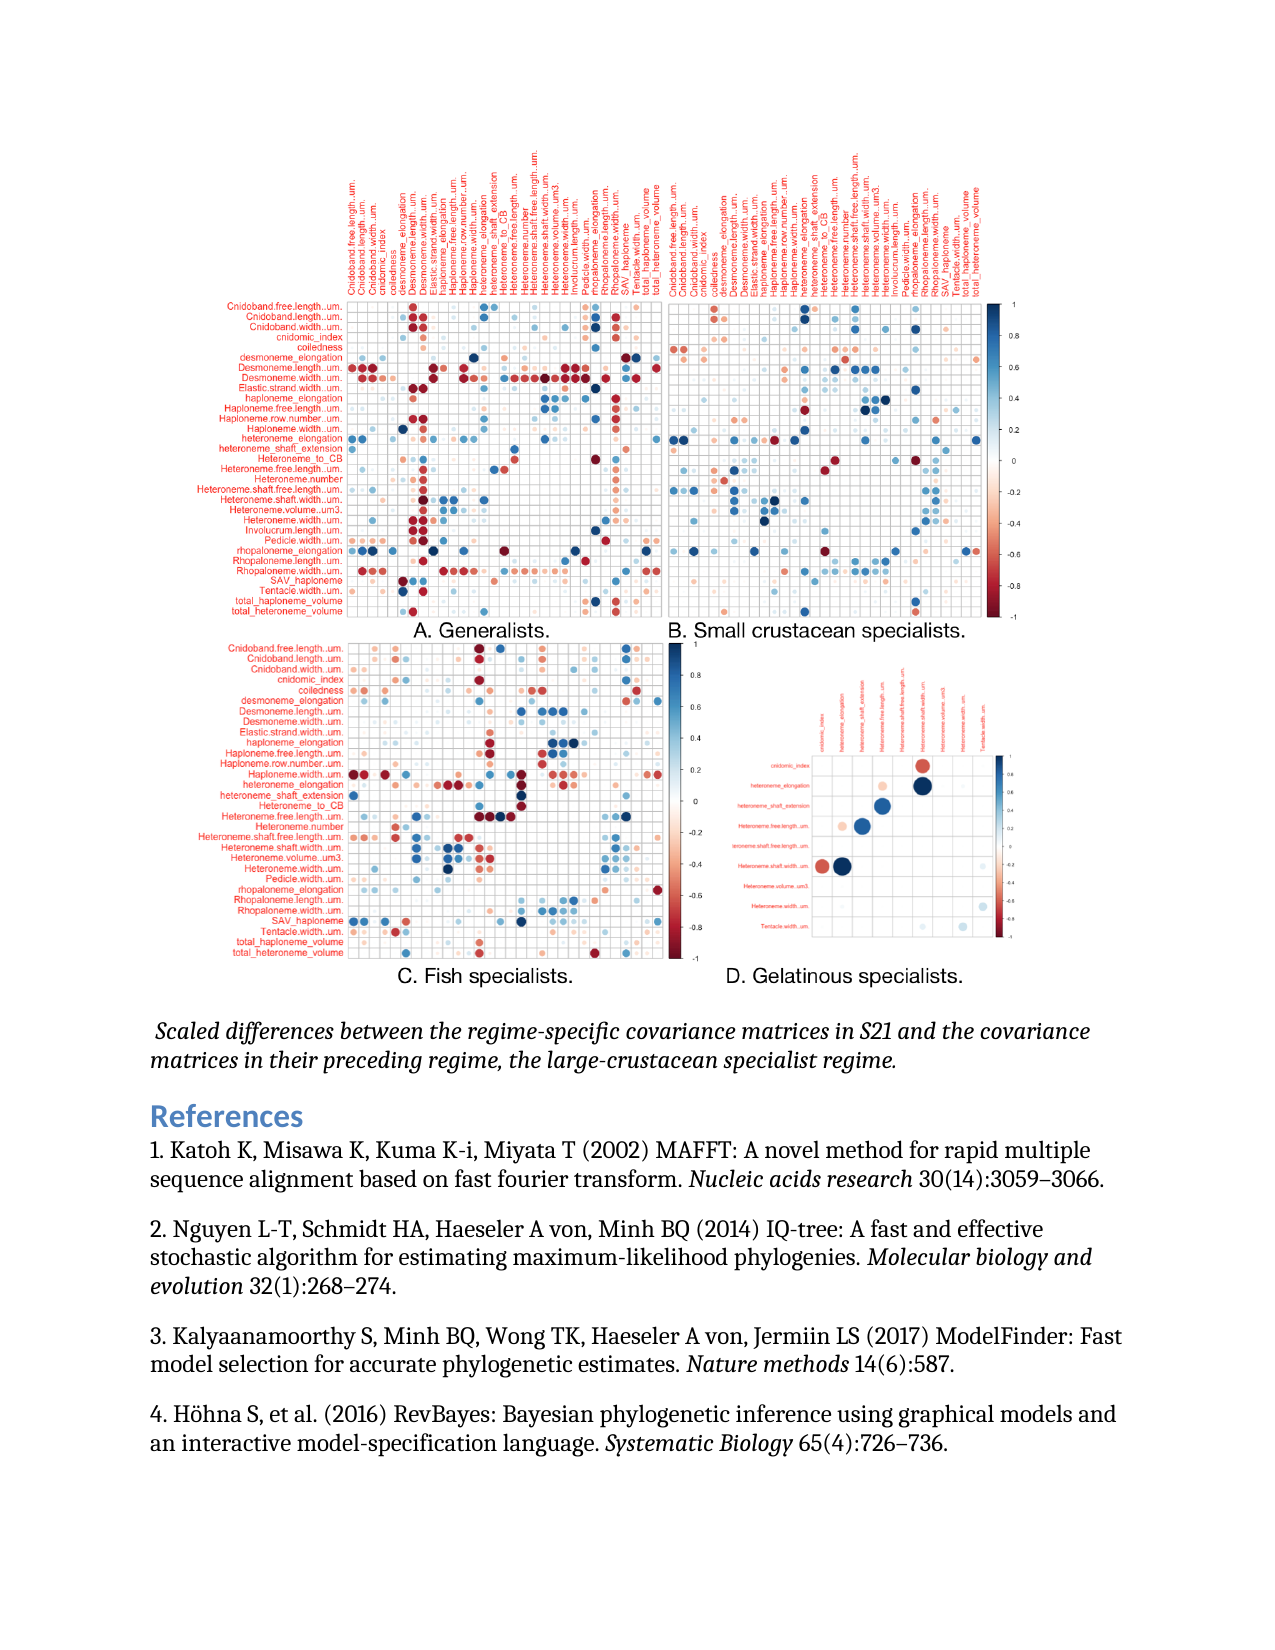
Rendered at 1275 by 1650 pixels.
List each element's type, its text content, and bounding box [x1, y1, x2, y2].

text Scaled differences between the regime-specific covariance matrices in S21 and the covariance matrices in their preceding regime, the large-crustacean specialist regime. [150, 1017, 1125, 1075]
picture [168, 150, 1044, 997]
subtitle References [150, 1096, 1125, 1136]
text 2. Nguyen L-T, Schmidt HA, Haeseler A von, Minh BQ (2014) IQ-tree: A fast and effective stochastic algorithm for estimating maximum-likelihood phylogenies. Molecular biology and evolution 32(1):268–274. [150, 1214, 1125, 1301]
text 3. Kalyaanamoorthy S, Minh BQ, Wong TK, Haeseler A von, Jermiin LS (2017) ModelFinder: Fast model selection for accurate phylogenetic estimates. Nature methods 14(6):587. [150, 1322, 1125, 1379]
text 1. Katoh K, Misawa K, Kuma K-i, Miyata T (2002) MAFFT: A novel method for rapid multiple sequence alignment based on fast fourier transform. Nucleic acids research 30(14):3059–3066. [150, 1136, 1125, 1194]
text 4. Höhna S, et al. (2016) RevBayes: Bayesian phylogenetic inference using graphical models and an interactive model-specification language. Systematic Biology 65(4):726–736. [150, 1400, 1125, 1457]
